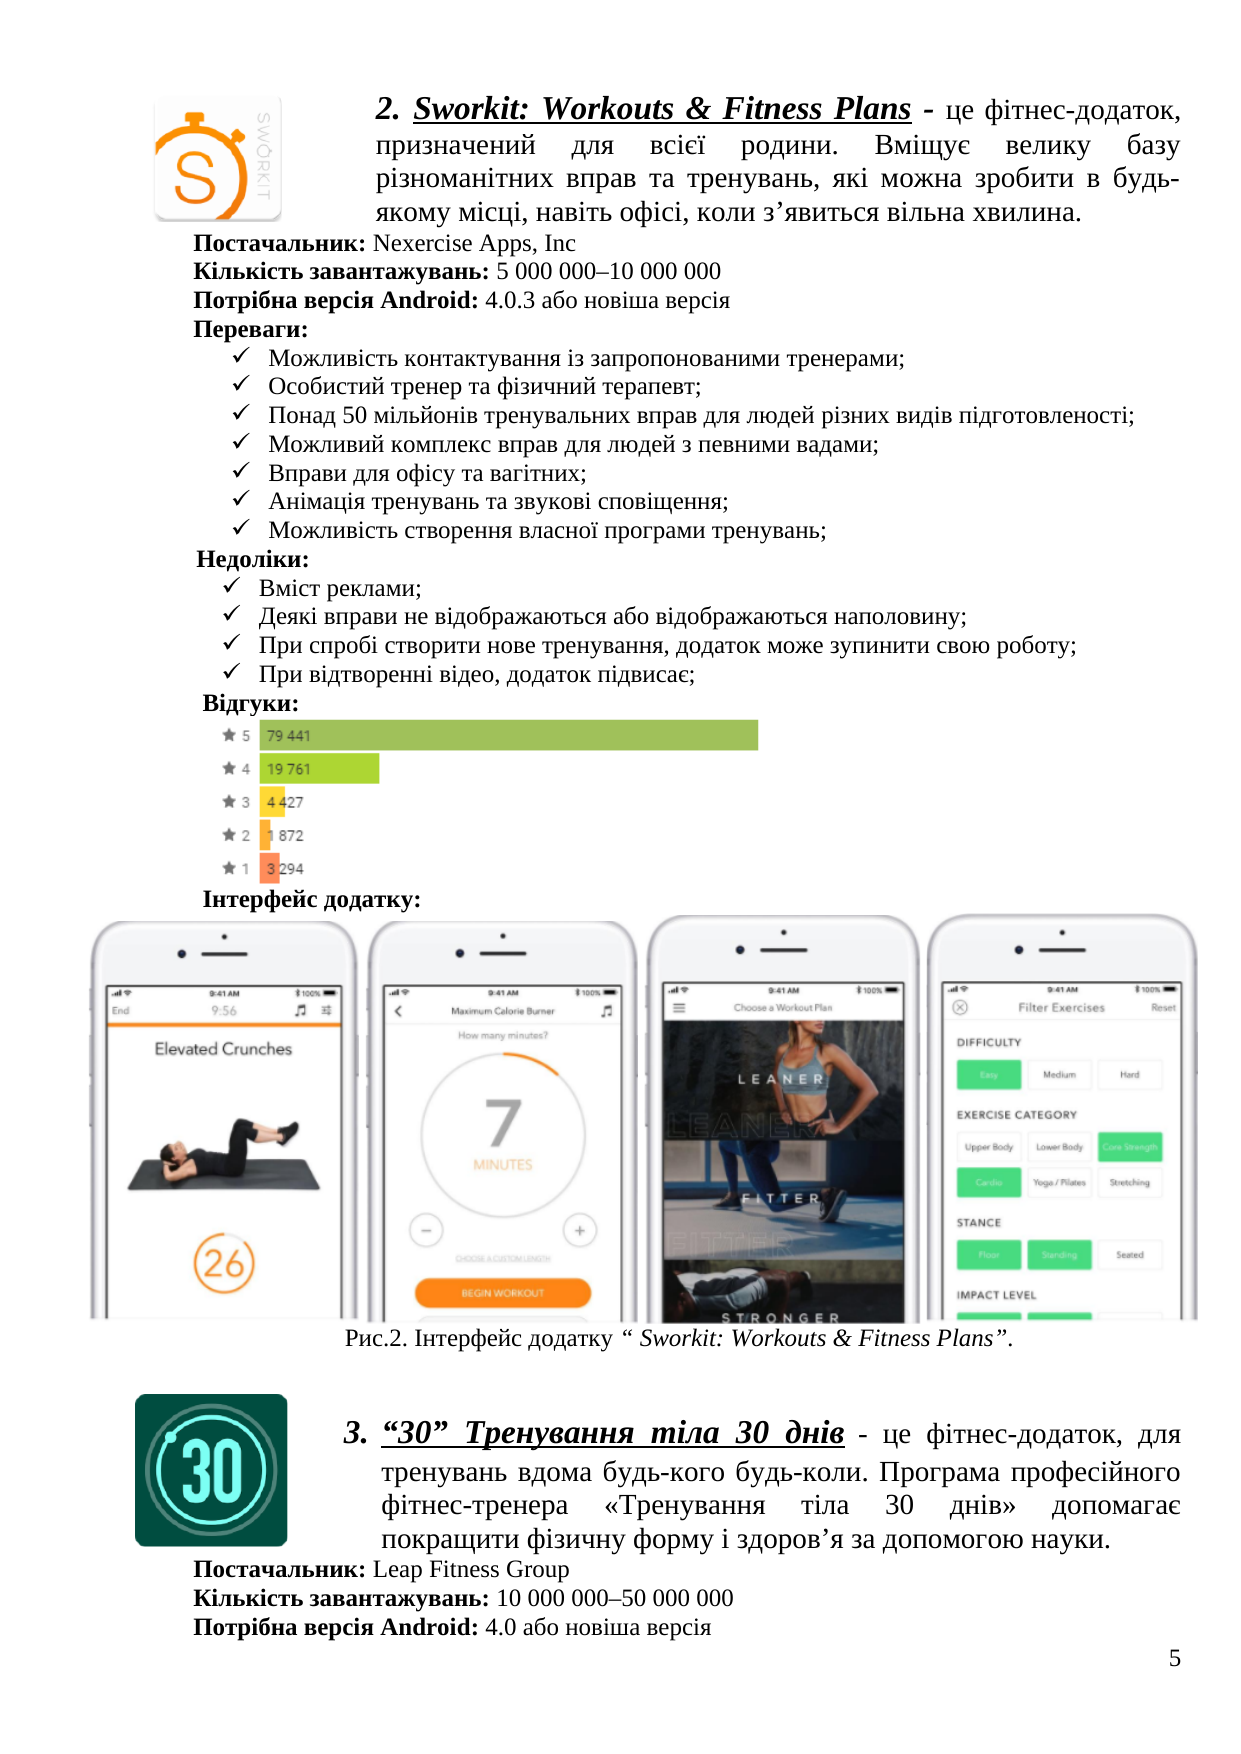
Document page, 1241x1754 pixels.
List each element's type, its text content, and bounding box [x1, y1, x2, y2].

picture [151, 90, 282, 222]
picture [644, 915, 921, 1324]
list Анімація тренувань та звукові сповіщення; [231, 486, 1181, 515]
list Можливість контактування із запропонованими тренерами; [231, 343, 1181, 371]
list Переваги: [193, 314, 1181, 343]
list Кількість завантажувань: 10 000 000–50 000 000 [193, 1583, 1181, 1612]
list Постачальник: Leap Fitness Group [193, 1554, 1181, 1583]
list Вправи для офісу та вагітних; [231, 458, 1181, 486]
picture [221, 716, 760, 885]
text Рис.2. Інтерфейс додатку “ Sworkit: Workouts & Fitness Plans”. [118, 1323, 1181, 1352]
list Можливість створення власної програми тренувань; [231, 515, 1181, 544]
list Кількість завантажувань: 5 000 000–10 000 000 [193, 256, 1181, 285]
list Вміст реклами; [221, 573, 1181, 601]
list “30” Тренування тіла 30 днів - це фітнес-додаток, для тренувань вдома будь-кого будь-коли. Програма професійного фітнес-тренера «Тренування тіла 30 днів» допомагає покращити фізичну форму і здоров’я за допомогою науки. [156, 1400, 1181, 1554]
list При спробі створити нове тренування, додаток може зупинити свою роботу; [221, 630, 1181, 659]
list При відтворенні відео, додаток підвисає; [221, 659, 1181, 688]
text Інтерфейс додатку: [118, 884, 1181, 913]
text Відгуки: [118, 688, 1181, 716]
picture [365, 921, 638, 1324]
list Можливий комплекс вправ для людей з певними вадами; [231, 429, 1181, 458]
text Недоліки: [118, 544, 1181, 573]
list Потрібна версія Android: 4.0 або новіша версія [193, 1612, 1181, 1641]
list Sworkit: Workouts & Fitness Plans - це фітнес-додаток, призначений для всієї родини. Вміщує велику базу різноманітних вправ та тренувань, які можна зробити в будь-якому місці, навіть офісі, коли з’явиться вільна хвилина. [193, 89, 1181, 228]
list Понад 50 мільйонів тренувальних вправ для людей різних видів підготовленості; [231, 400, 1181, 429]
list Потрібна версія Android: 4.0.3 або новіша версія [193, 285, 1181, 314]
picture [926, 913, 1198, 1324]
list Деякі вправи не відображаються або відображаються наполовину; [221, 601, 1181, 630]
picture [88, 921, 360, 1324]
picture [134, 1393, 288, 1547]
list Особистий тренер та фізичний терапевт; [231, 371, 1181, 400]
list Постачальник: Nexercise Apps, Inc [193, 228, 1181, 256]
